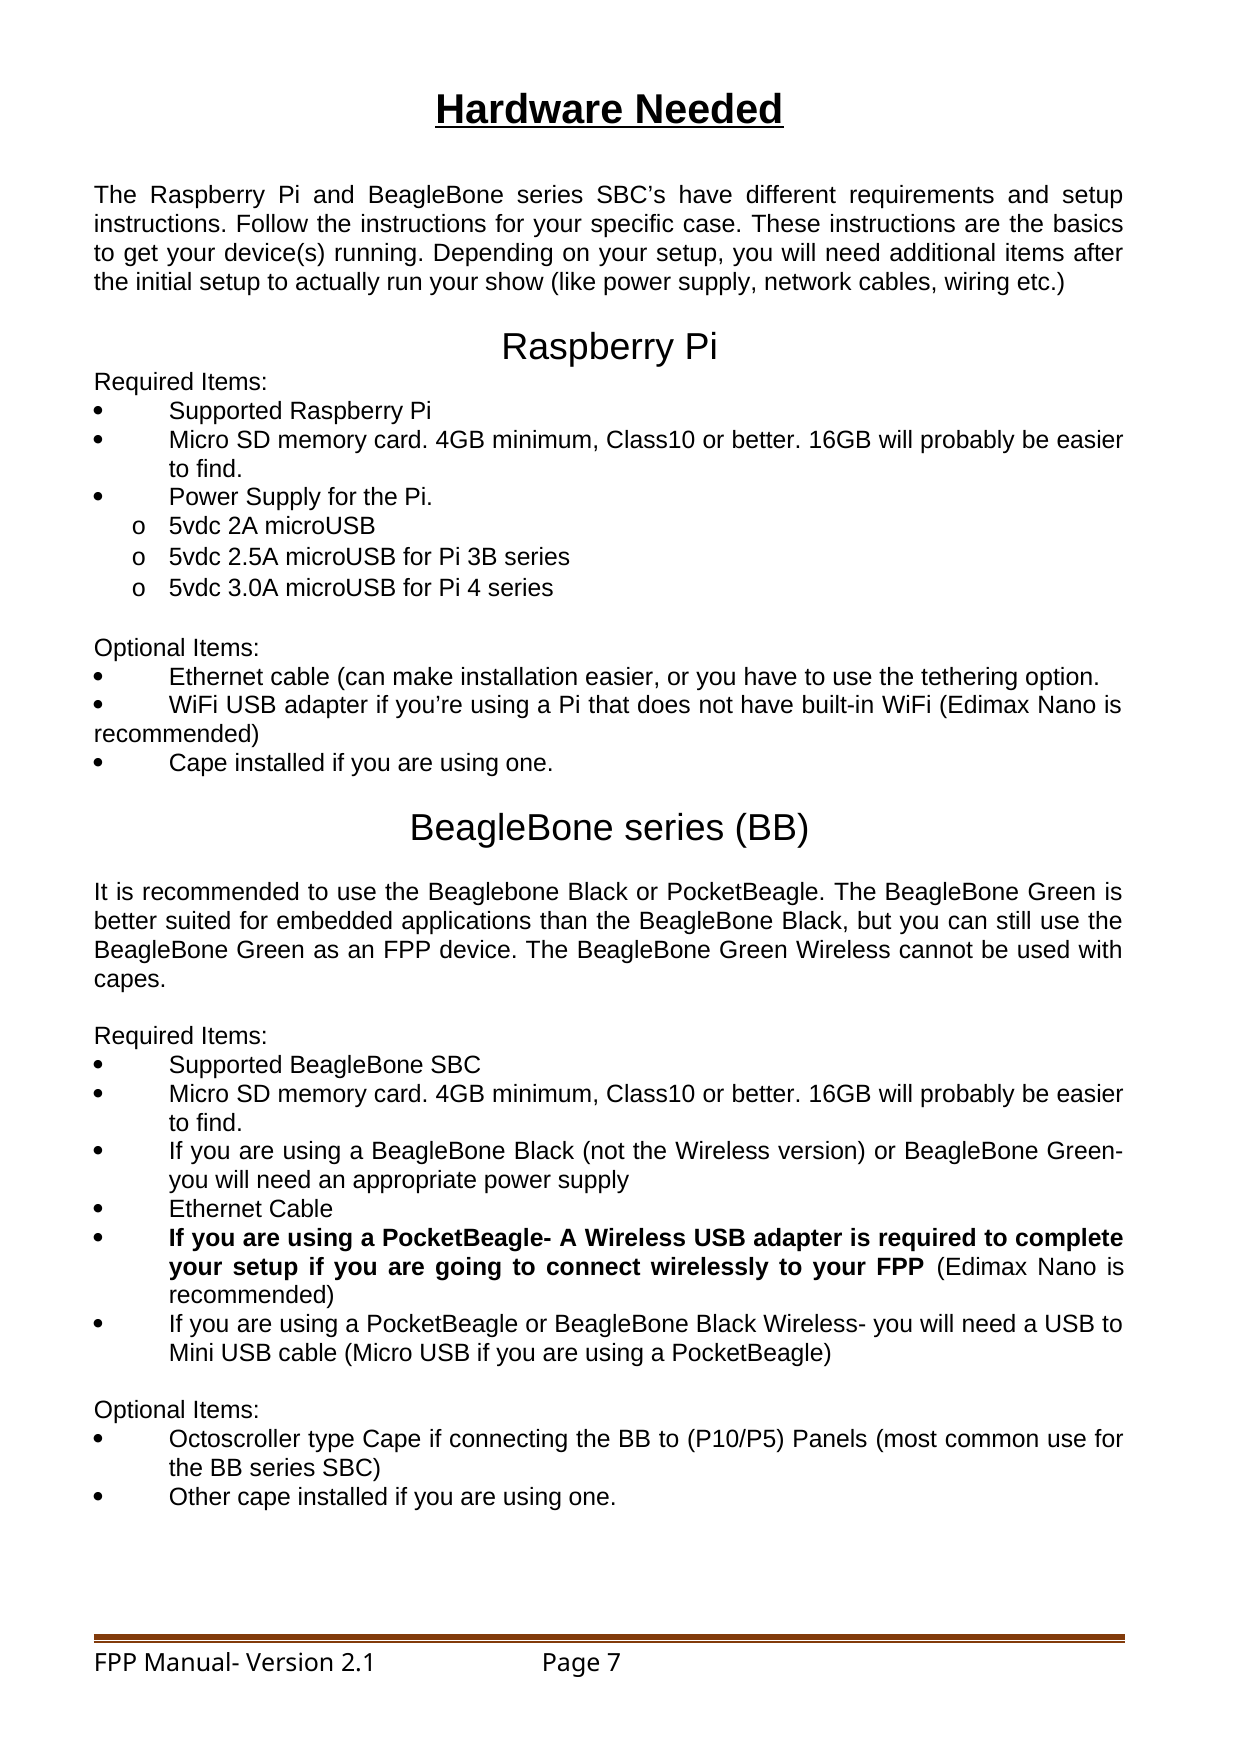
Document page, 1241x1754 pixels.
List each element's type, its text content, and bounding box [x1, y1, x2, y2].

subtitle Raspberry Pi [94, 324, 1125, 367]
list Other cape installed if you are using one. [94, 1482, 1125, 1511]
text The Raspberry Pi and BeagleBone series SBC’s have different requirements and setup instructions. Follow the instructions for your specific case. These instructions are the basics to get your device(s) running. Depending on your setup, you will need additional items after the initial setup to actually run your show (like power supply, network cables, wiring etc.) [94, 180, 1125, 295]
list 5vdc 3.0A microUSB for Pi 4 series [131, 573, 1125, 604]
list If you are using a PocketBeagle- A Wireless USB adapter is required to complete your setup if you are going to connect wirelessly to your FPP (Edimax Nano is recommended) [94, 1223, 1125, 1309]
text Optional Items: [94, 1396, 1125, 1424]
list Supported BeagleBone SBC [94, 1050, 1125, 1079]
subtitle Hardware Needed [94, 84, 1125, 132]
list If you are using a PocketBeagle or BeagleBone Black Wireless- you will need a USB to Mini USB cable (Micro USB if you are using a PocketBeagle) [94, 1309, 1125, 1367]
list WiFi USB adapter if you’re using a Pi that does not have built-in WiFi (Edimax Nano is recommended) [94, 690, 1125, 748]
list Supported Raspberry Pi [94, 396, 1125, 425]
list If you are using a BeagleBone Black (not the Wireless version) or BeagleBone Green- you will need an appropriate power supply [94, 1136, 1125, 1194]
list Power Supply for the Pi. [94, 482, 1125, 511]
list Micro SD memory card. 4GB minimum, Class10 or better. 16GB will probably be easier to find. [94, 1079, 1125, 1136]
text It is recommended to use the Beaglebone Black or PocketBeagle. The BeagleBone Green is better suited for embedded applications than the BeagleBone Black, but you can still use the BeagleBone Green as an FPP device. The BeagleBone Green Wireless cannot be used with capes. [94, 877, 1125, 992]
text Optional Items: [94, 633, 1125, 661]
list Octoscroller type Cape if connecting the BB to (P10/P5) Panels (most common use for the BB series SBC) [94, 1424, 1125, 1482]
list Cape installed if you are using one. [94, 748, 1125, 777]
text Required Items: [94, 1021, 1125, 1050]
list Micro SD memory card. 4GB minimum, Class10 or better. 16GB will probably be easier to find. [94, 425, 1125, 482]
subtitle BeagleBone series (BB) [94, 806, 1125, 849]
text Required Items: [94, 367, 1125, 396]
list 5vdc 2.5A microUSB for Pi 3B series [131, 542, 1125, 573]
list Ethernet Cable [94, 1194, 1125, 1223]
list 5vdc 2A microUSB [131, 511, 1125, 542]
list Ethernet cable (can make installation easier, or you have to use the tethering option. [94, 661, 1125, 690]
